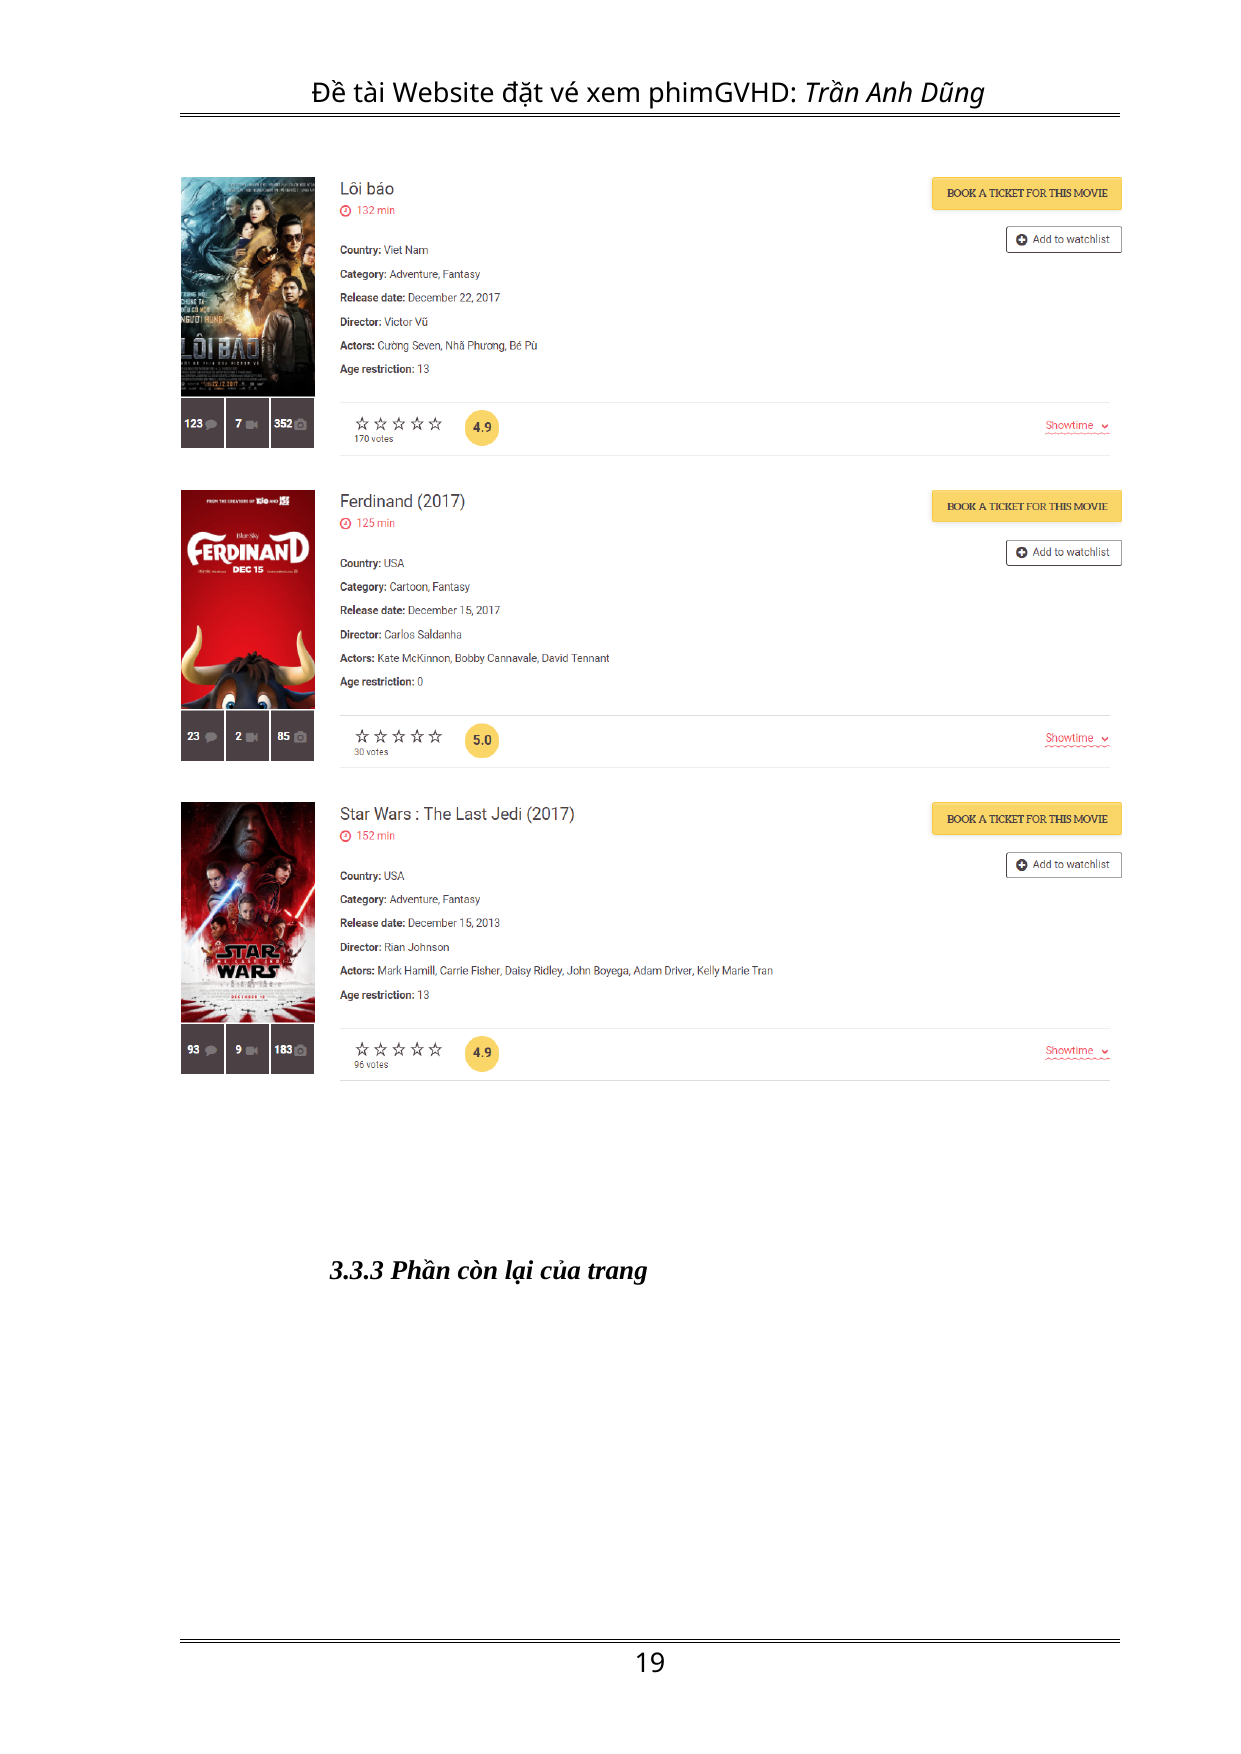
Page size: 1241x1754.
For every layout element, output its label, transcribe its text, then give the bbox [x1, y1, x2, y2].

picture [179, 154, 1138, 1085]
text 3.3.3 Phần còn lại của trang [329, 1254, 1120, 1285]
